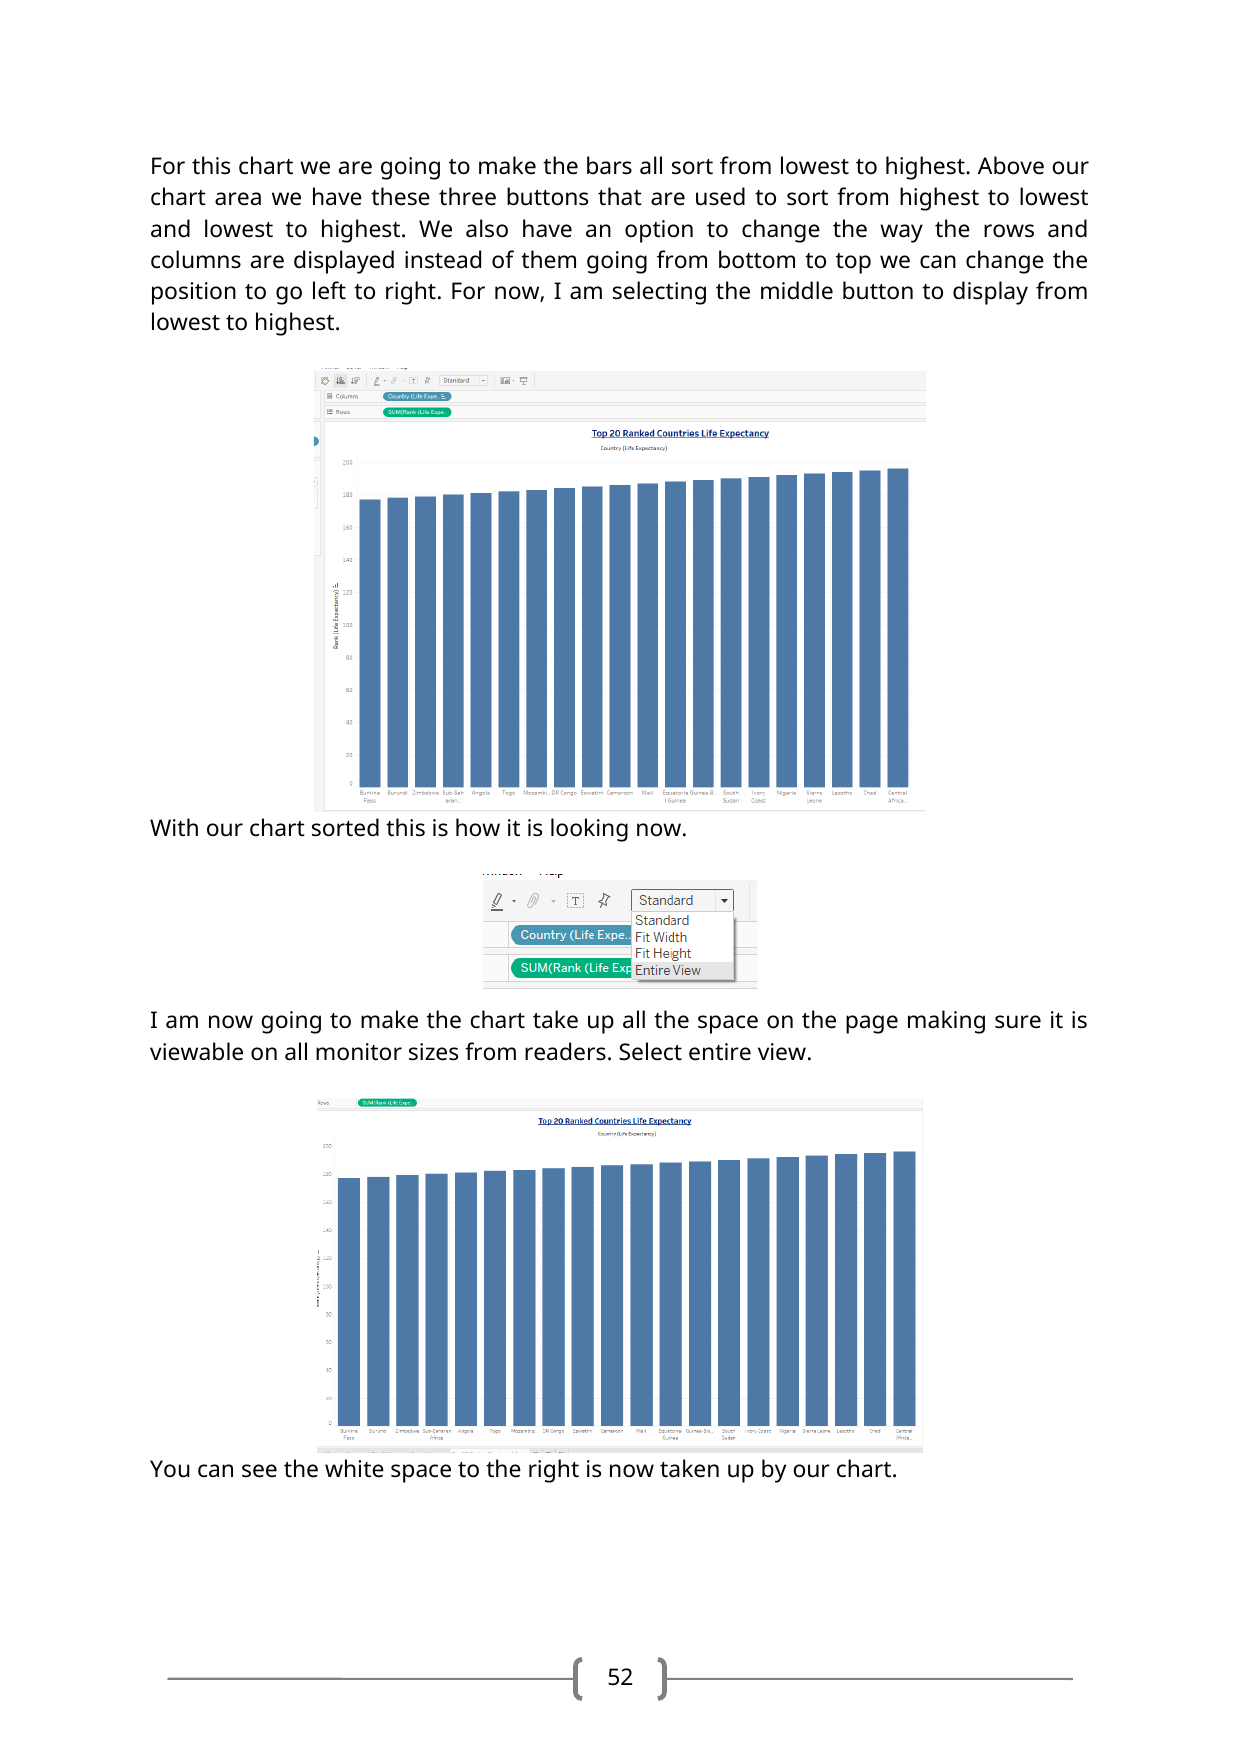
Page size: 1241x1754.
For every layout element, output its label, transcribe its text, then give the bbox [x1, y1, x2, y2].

text For this chart we are going to make the bars all sort from lowest to highest. Above our chart area we have these three buttons that are used to sort from highest to lowest and lowest to highest. We also have an option to change the way the rows and columns are displayed instead of them going from bottom to top we can change the position to go left to right. For now, I am selecting the middle button to display from lowest to highest. [150, 150, 1090, 337]
text I am now going to make the chart take up all the space on the page making sure it is viewable on all monitor sizes from readers. Select entire view. [150, 1004, 1090, 1067]
text With our chart sorted this is how it is looking now. [150, 812, 1090, 843]
picture [313, 368, 927, 812]
picture [317, 1098, 924, 1453]
text You can see the white space to the right is now taken up by our chart. [150, 1453, 1090, 1484]
picture [483, 874, 758, 1005]
